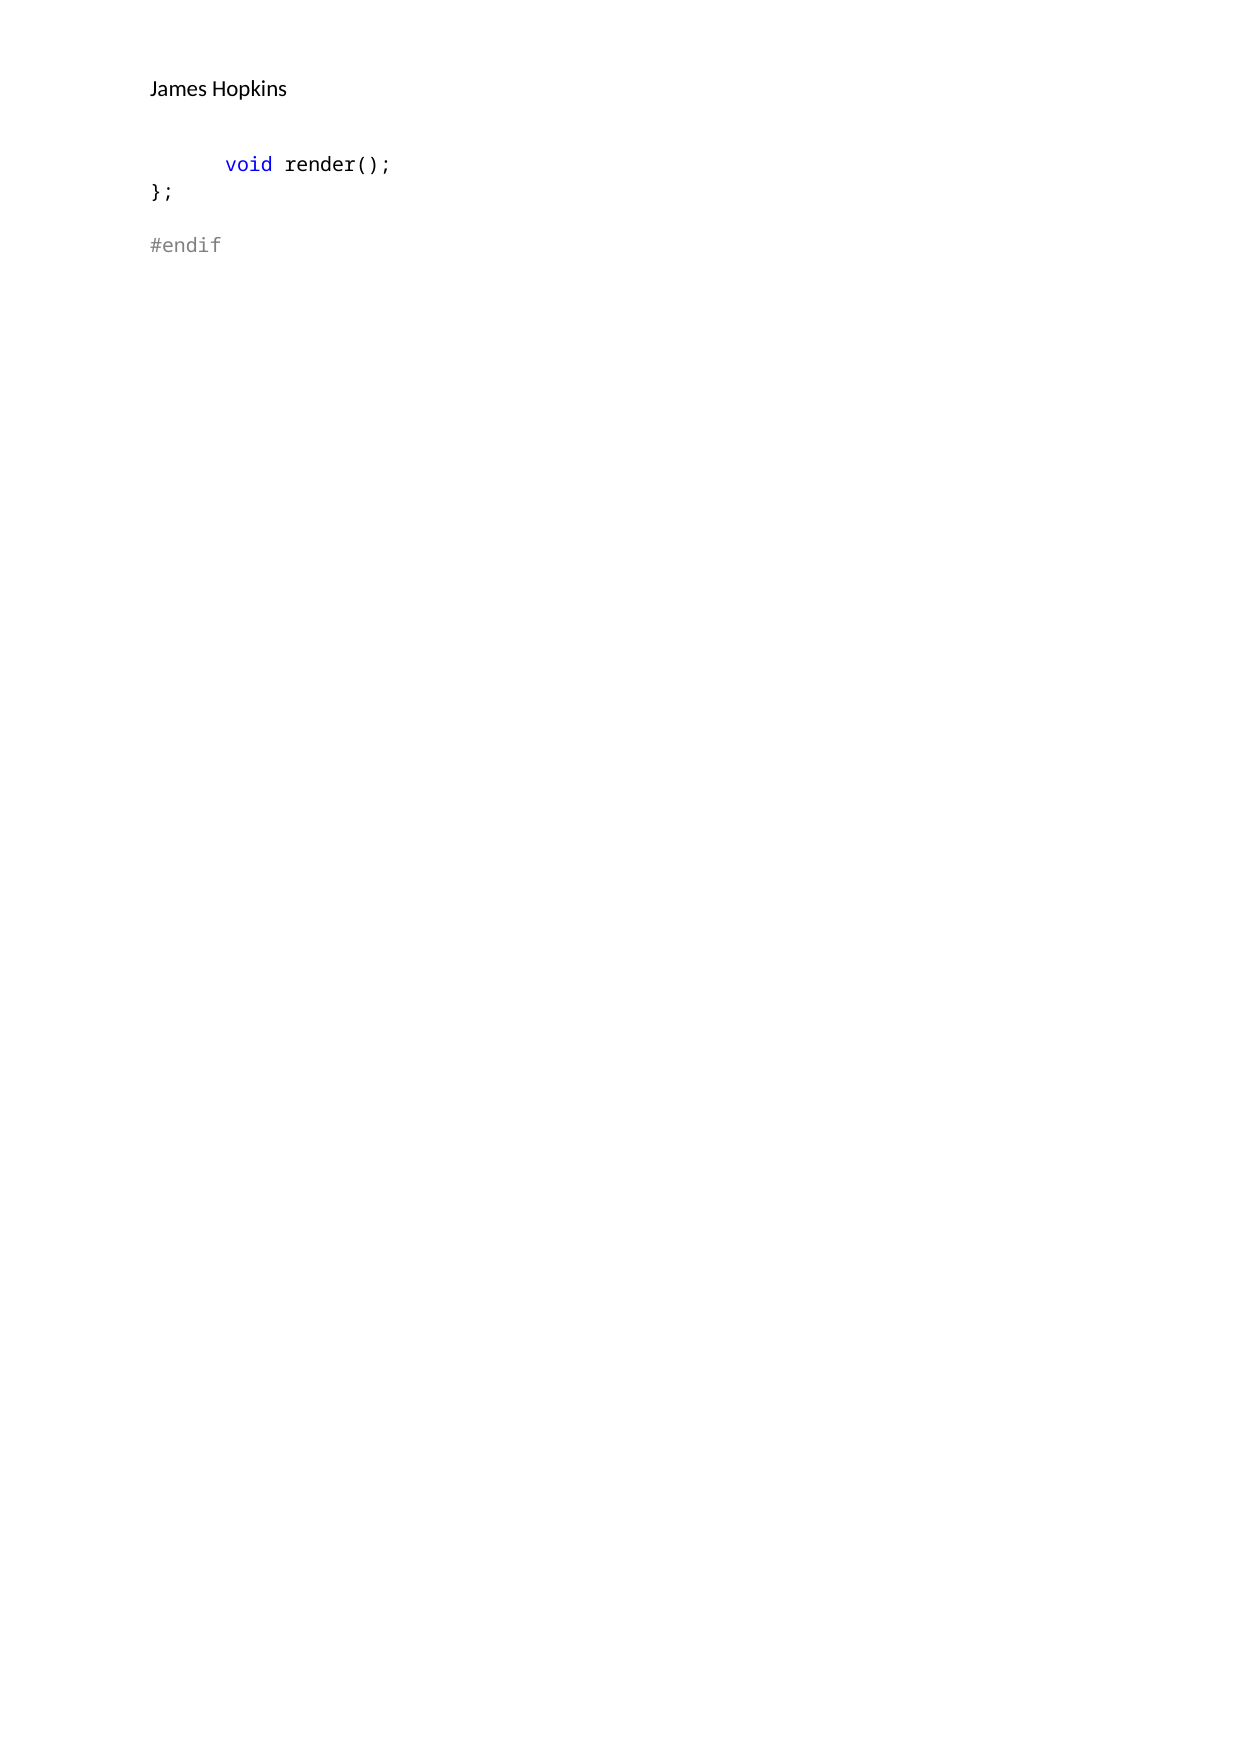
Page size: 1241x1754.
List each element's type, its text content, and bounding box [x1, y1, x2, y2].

text void render(); [150, 150, 1090, 177]
text #endif [150, 231, 1090, 258]
text }; [150, 177, 1090, 204]
